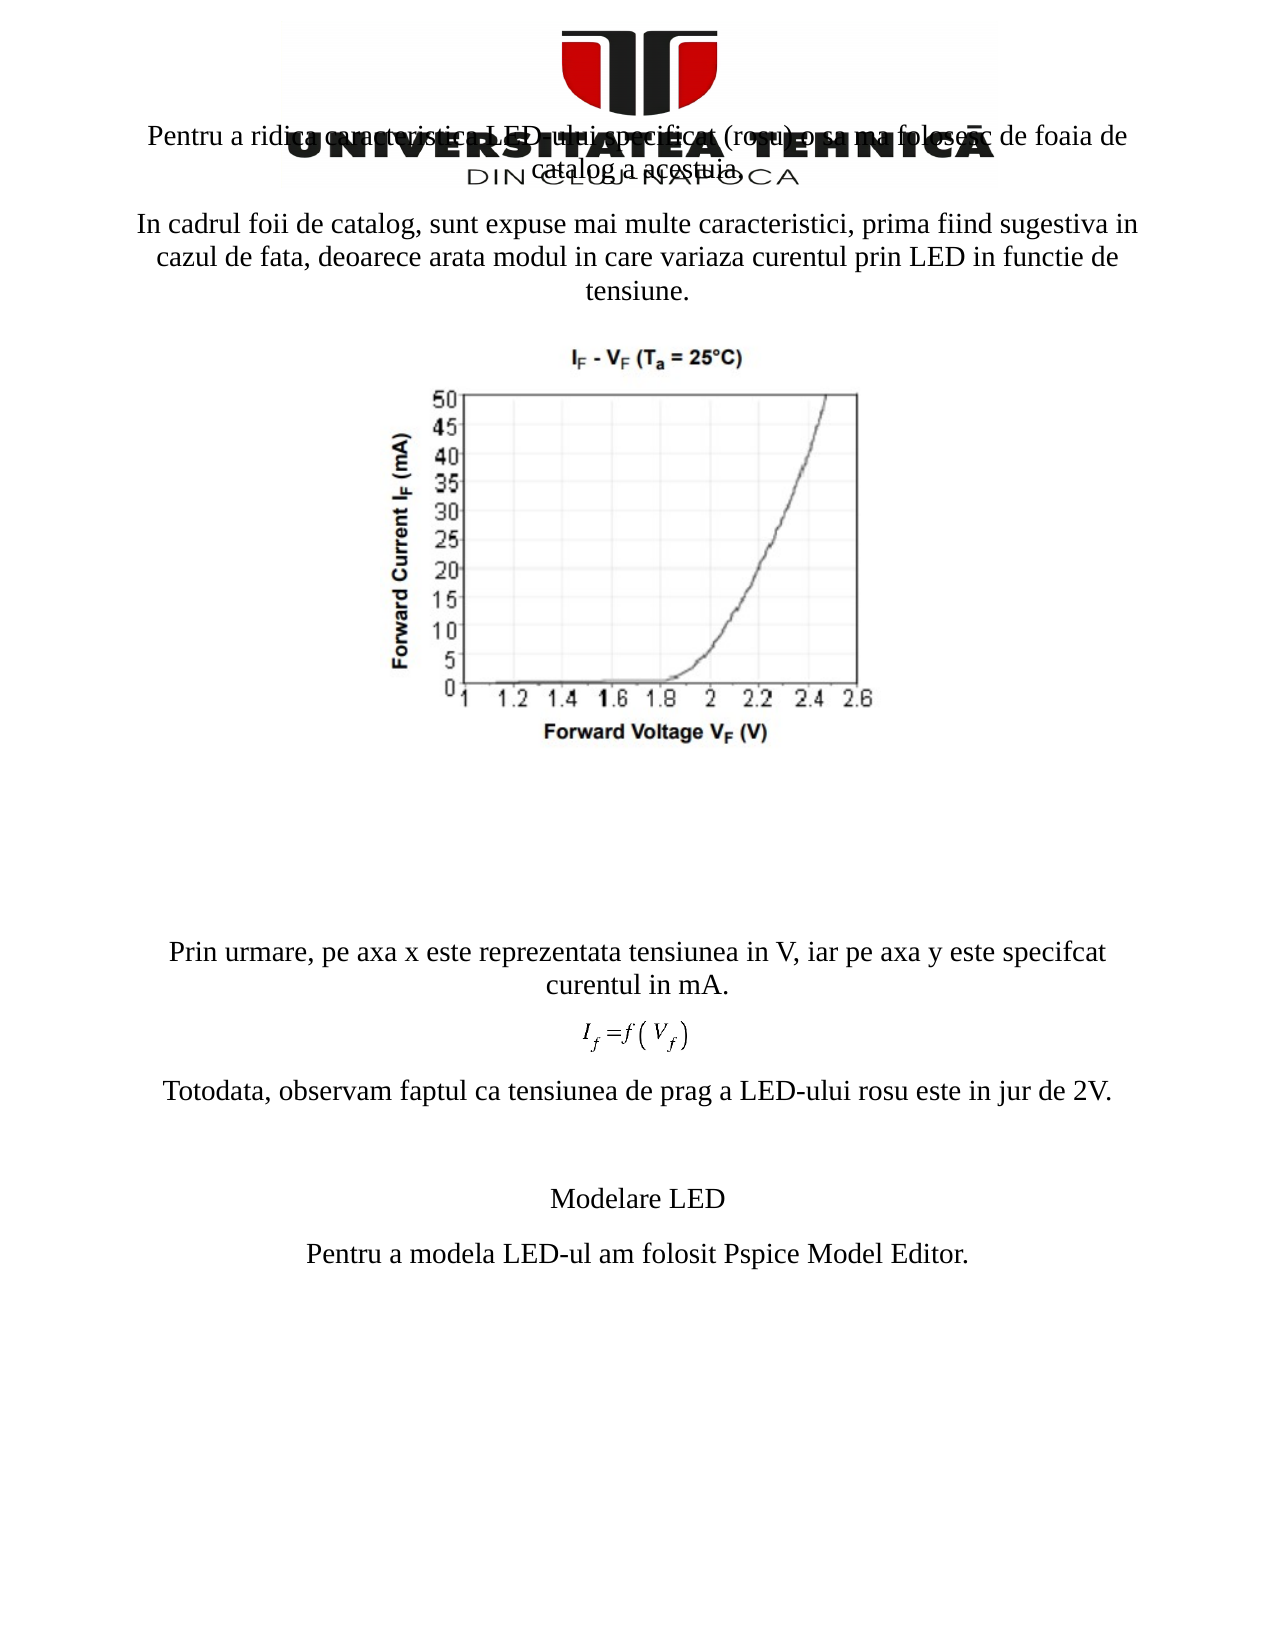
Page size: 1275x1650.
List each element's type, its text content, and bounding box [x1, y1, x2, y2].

text Prin urmare, pe axa x este reprezentata tensiunea in V, iar pe axa y este specifcat curentul in mA. [130, 934, 1145, 1001]
picture [582, 1021, 693, 1052]
text In cadrul foii de catalog, sunt expuse mai multe caracteristici, prima fiind sugestiva in cazul de fata, deoarece arata modul in care variaza curentul prin LED in functie de tensiune. [130, 206, 1145, 307]
picture [281, 21, 998, 118]
text Totodata, observam faptul ca tensiunea de prag a LED-ului rosu este in jur de 2V. [130, 1073, 1145, 1106]
text Modelare LED [130, 1181, 1145, 1215]
picture [380, 327, 896, 750]
text Pentru a ridica caracteristica LED-ului specificat (rosu) o sa ma folosesc de foaia de catalog a acestuia. [130, 118, 1145, 185]
text Pentru a modela LED-ul am folosit Pspice Model Editor. [130, 1236, 1145, 1269]
